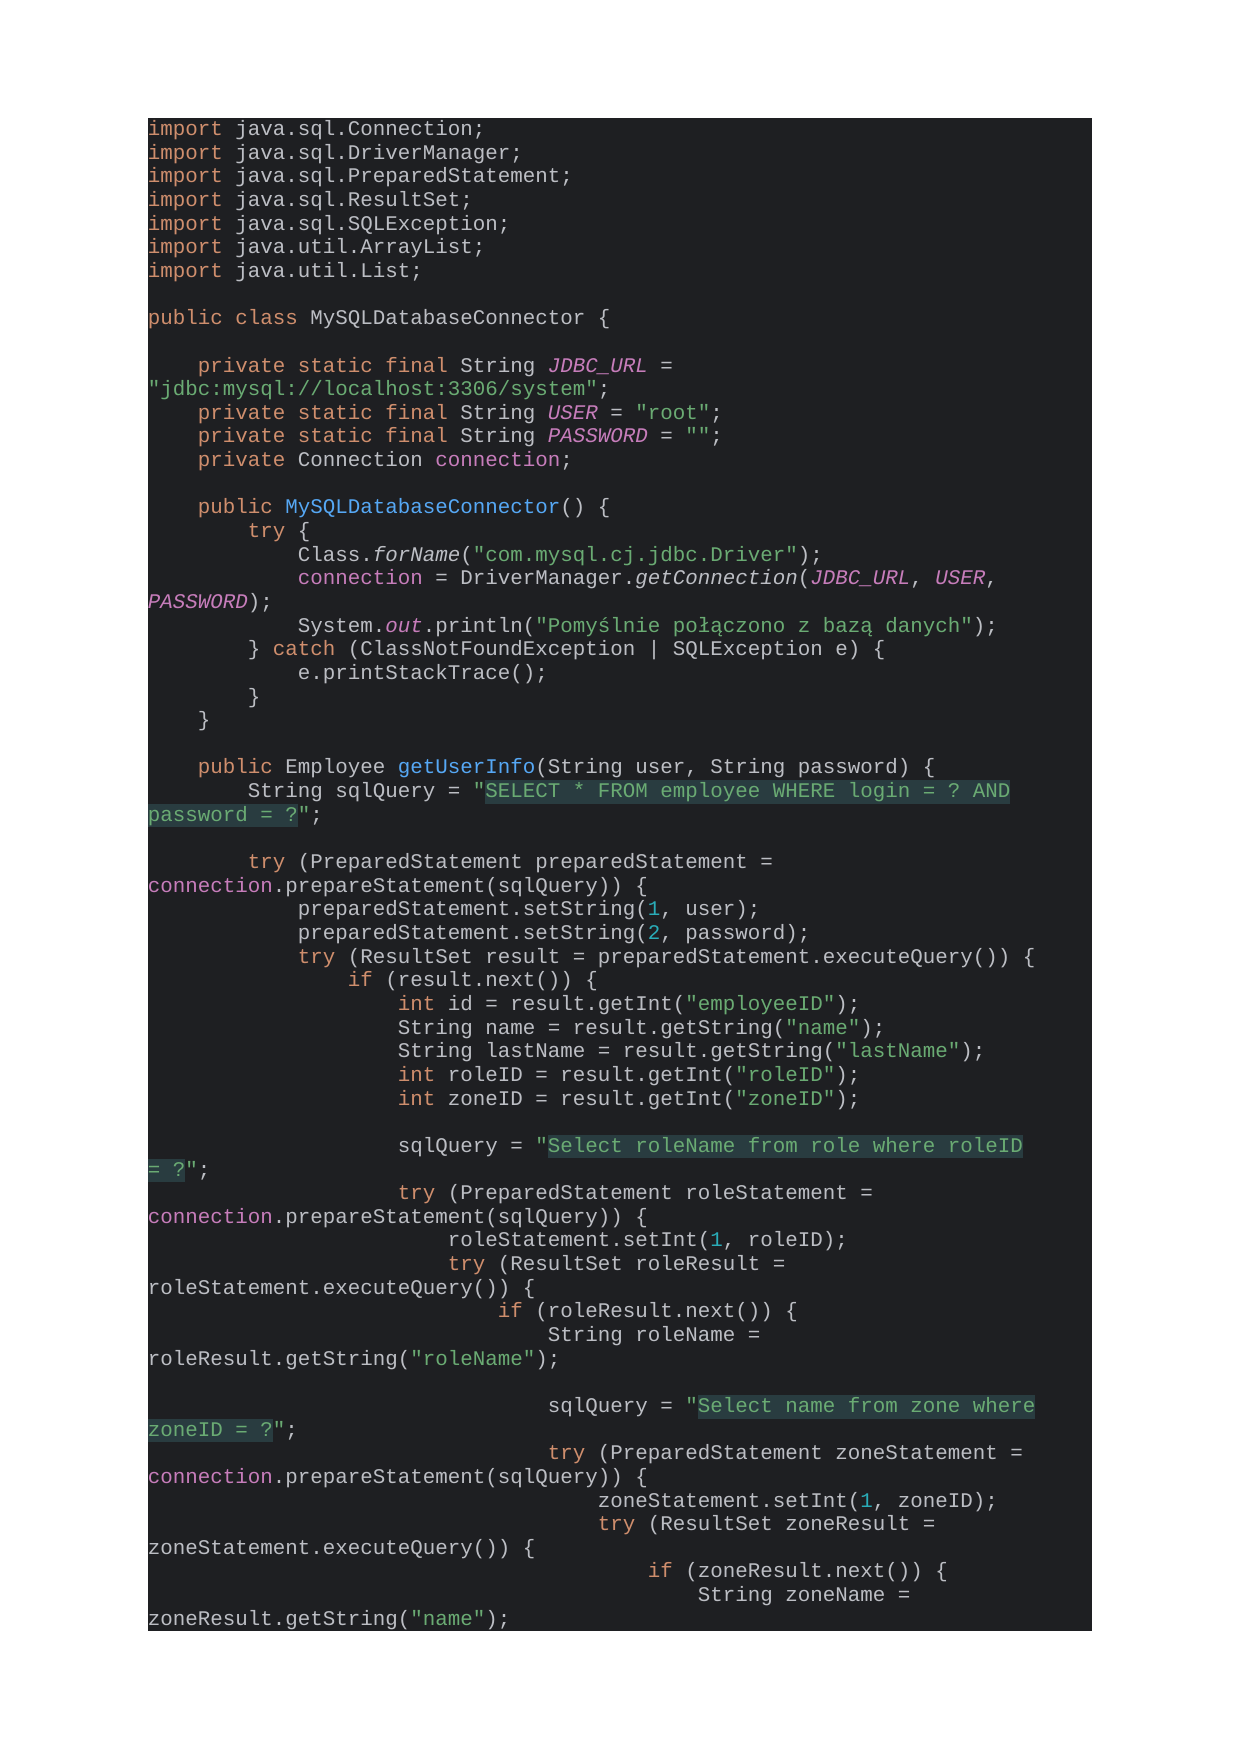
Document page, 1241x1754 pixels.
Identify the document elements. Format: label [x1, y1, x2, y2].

text [148, 118, 1092, 1631]
